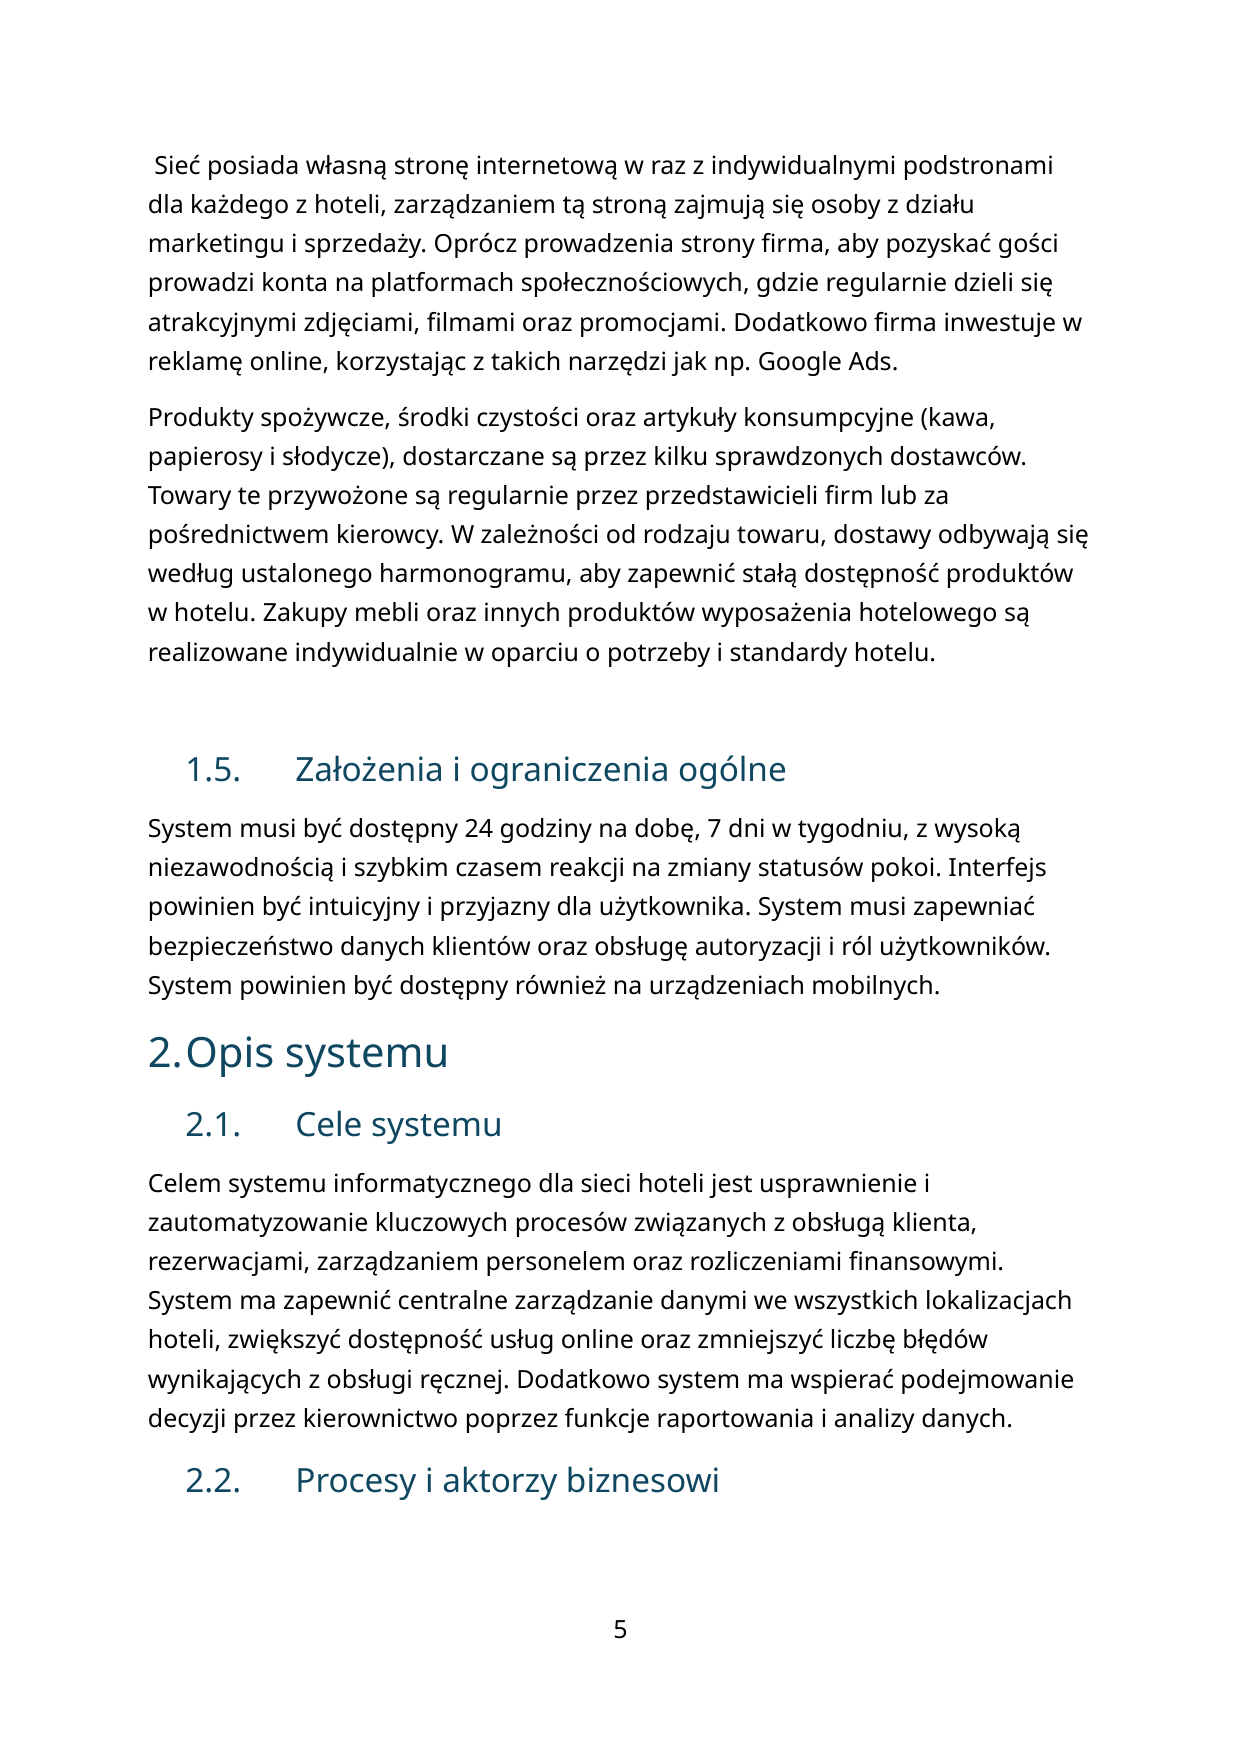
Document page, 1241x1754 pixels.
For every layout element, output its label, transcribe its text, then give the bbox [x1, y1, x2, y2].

subtitle Opis systemu [148, 1023, 1093, 1080]
text Sieć posiada własną stronę internetową w raz z indywidualnymi podstronami dla każdego z hoteli, zarządzaniem tą stroną zajmują się osoby z działu marketingu i sprzedaży. Oprócz prowadzenia strony firma, aby pozyskać gości prowadzi konta na platformach społecznościowych, gdzie regularnie dzieli się atrakcyjnymi zdjęciami, filmami oraz promocjami. Dodatkowo firma inwestuje w reklamę online, korzystając z takich narzędzi jak np. Google Ads. [148, 148, 1093, 377]
text System musi być dostępny 24 godziny na dobę, 7 dni w tygodniu, z wysoką niezawodnością i szybkim czasem reakcji na zmiany statusów pokoi. Interfejs powinien być intuicyjny i przyjazny dla użytkownika. System musi zapewniać bezpieczeństwo danych klientów oraz obsługę autoryzacji i ról użytkowników. System powinien być dostępny również na urządzeniach mobilnych. [148, 811, 1093, 1001]
text Celem systemu informatycznego dla sieci hoteli jest usprawnienie i zautomatyzowanie kluczowych procesów związanych z obsługą klienta, rezerwacjami, zarządzaniem personelem oraz rozliczeniami finansowymi. System ma zapewnić centralne zarządzanie danymi we wszystkich lokalizacjach hoteli, zwiększyć dostępność usług online oraz zmniejszyć liczbę błędów wynikających z obsługi ręcznej. Dodatkowo system ma wspierać podejmowanie decyzji przez kierownictwo poprzez funkcje raportowania i analizy danych. [148, 1166, 1093, 1434]
subtitle Cele systemu [185, 1101, 1093, 1146]
subtitle Założenia i ograniczenia ogólne [185, 746, 1093, 791]
subtitle Procesy i aktorzy biznesowi [185, 1456, 1093, 1502]
text Produkty spożywcze, środki czystości oraz artykuły konsumpcyjne (kawa, papierosy i słodycze), dostarczane są przez kilku sprawdzonych dostawców. Towary te przywożone są regularnie przez przedstawicieli firm lub za pośrednictwem kierowcy. W zależności od rodzaju towaru, dostawy odbywają się według ustalonego harmonogramu, aby zapewnić stałą dostępność produktów w hotelu. Zakupy mebli oraz innych produktów wyposażenia hotelowego są realizowane indywidualnie w oparciu o potrzeby i standardy hotelu. [148, 399, 1093, 668]
